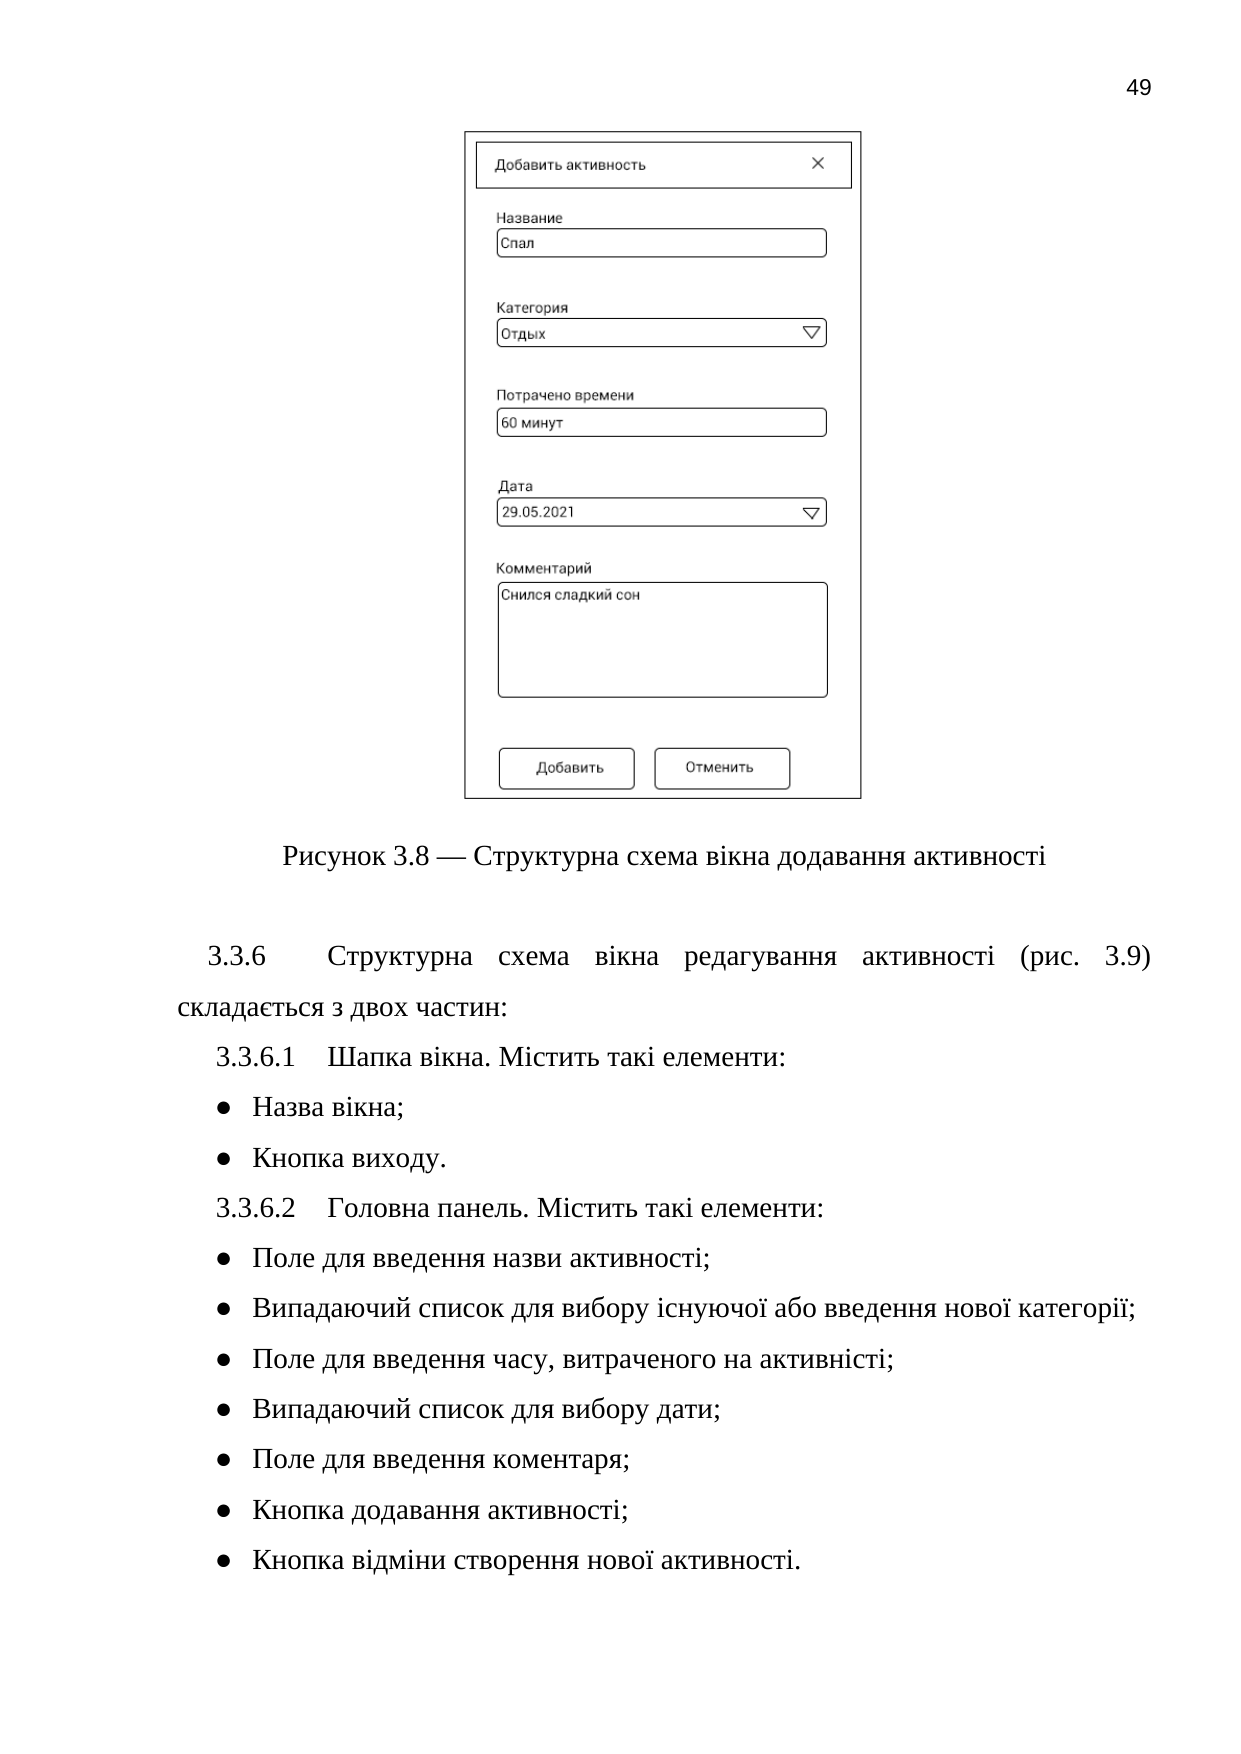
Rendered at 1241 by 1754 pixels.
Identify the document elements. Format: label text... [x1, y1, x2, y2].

picture [454, 126, 875, 825]
list Структурна схема вікна редагування активності (рис. 3.9) складається з двох частин: [177, 938, 1152, 1022]
list Випадаючий список для вибору існуючої або введення нової категорії; [214, 1291, 1152, 1324]
list Головна панель. Містить такі елементи: [207, 1190, 1152, 1223]
list Поле для введення коментаря; [214, 1442, 1152, 1475]
list Випадаючий список для вибору дати; [214, 1391, 1152, 1425]
list Кнопка відміни створення нової активності. [214, 1542, 1152, 1576]
list Поле для введення часу, витраченого на активністі; [214, 1341, 1152, 1374]
list Поле для введення назви активності; [214, 1240, 1152, 1274]
text Рисунок 3.8 — Структурна схема вікна додавання активності [177, 838, 1152, 871]
list Кнопка додавання активності; [214, 1492, 1152, 1525]
list Назва вікна; [214, 1089, 1152, 1123]
list Кнопка виходу. [214, 1140, 1152, 1173]
list Шапка вікна. Містить такі елементи: [207, 1039, 1152, 1073]
